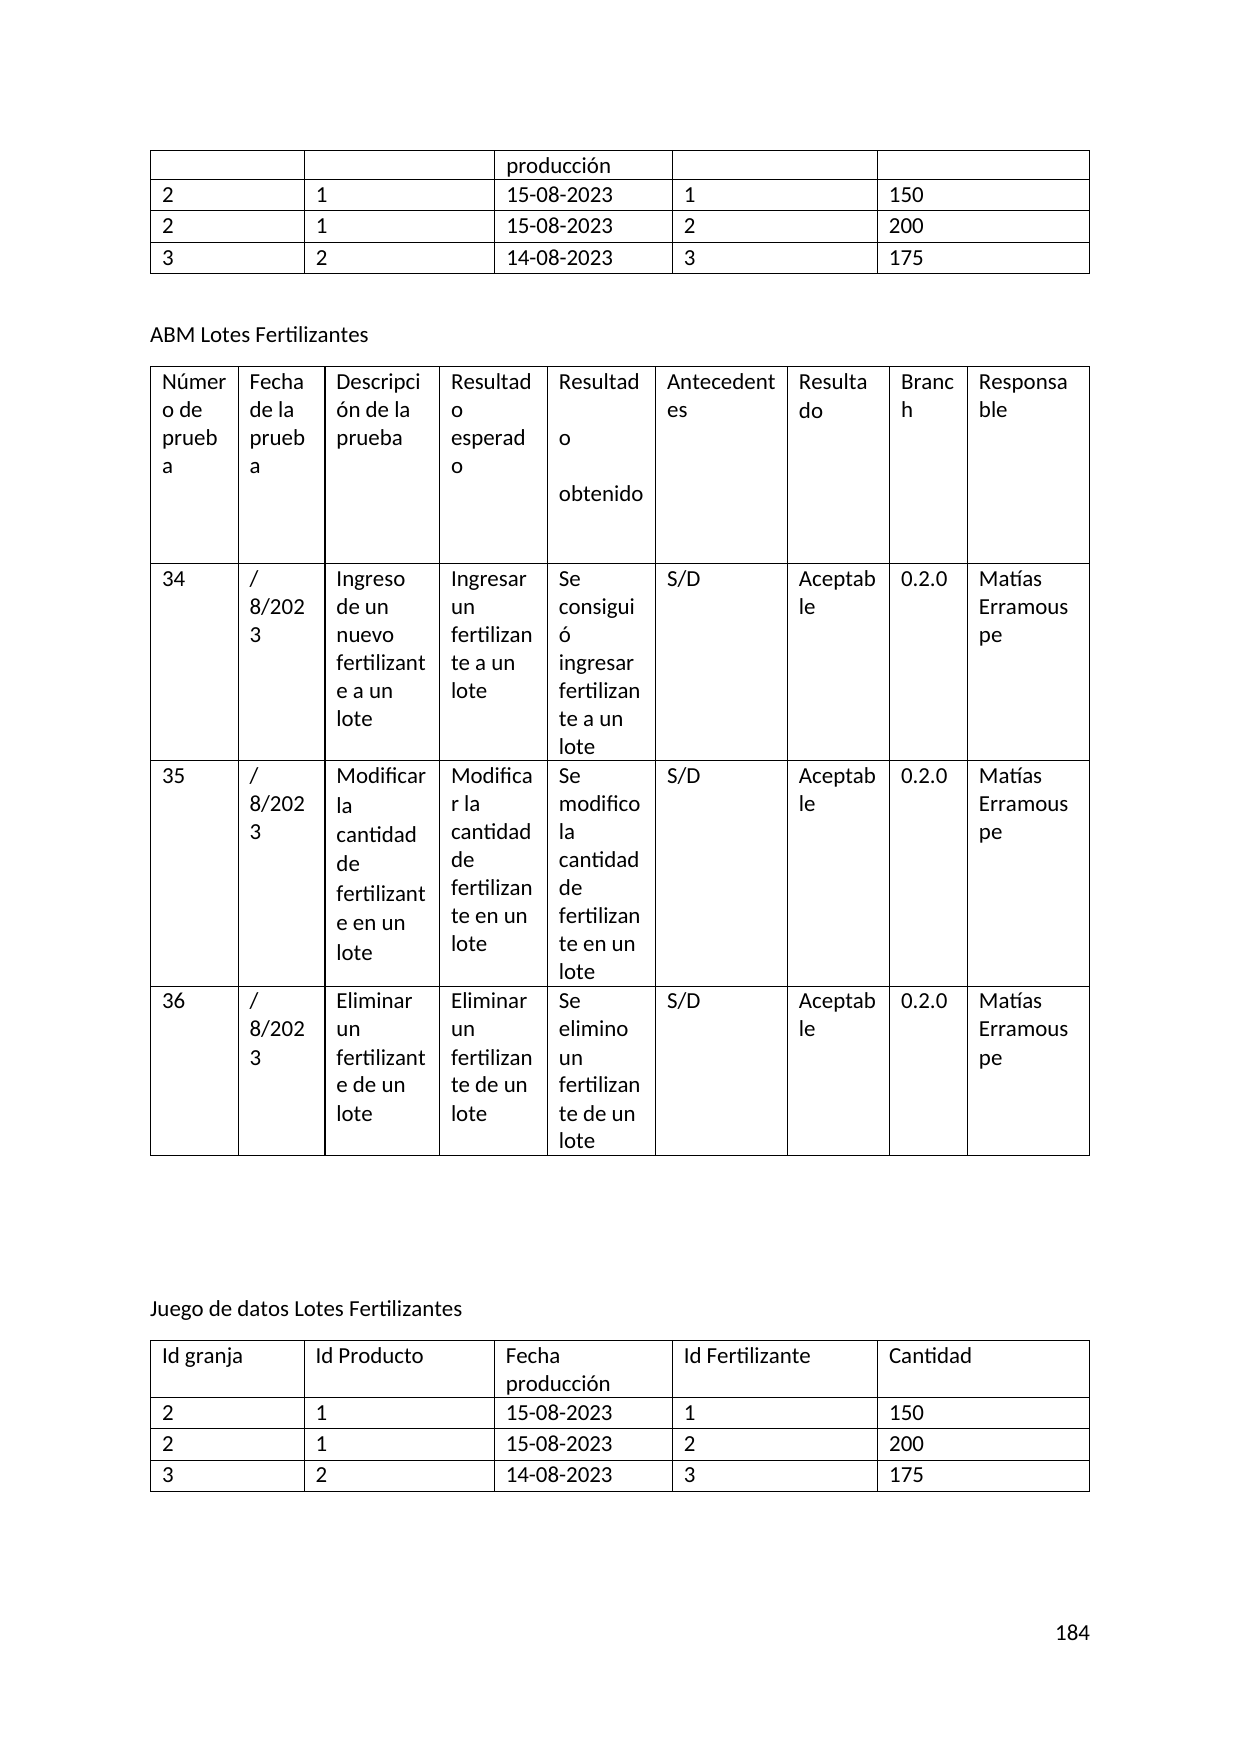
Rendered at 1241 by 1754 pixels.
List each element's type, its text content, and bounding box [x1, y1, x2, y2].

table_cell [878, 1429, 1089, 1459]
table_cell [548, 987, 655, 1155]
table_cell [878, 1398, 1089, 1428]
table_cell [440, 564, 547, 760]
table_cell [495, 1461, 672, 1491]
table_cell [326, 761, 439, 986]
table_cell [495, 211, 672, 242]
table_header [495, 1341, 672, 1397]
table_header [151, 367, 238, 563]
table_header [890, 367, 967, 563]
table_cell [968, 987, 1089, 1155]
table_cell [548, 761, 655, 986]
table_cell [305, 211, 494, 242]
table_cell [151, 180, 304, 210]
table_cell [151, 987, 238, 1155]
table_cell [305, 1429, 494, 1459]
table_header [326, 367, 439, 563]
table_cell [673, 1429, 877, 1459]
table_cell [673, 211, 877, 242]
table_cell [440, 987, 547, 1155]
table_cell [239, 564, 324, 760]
text ABM Lotes Fertilizantes [150, 320, 1090, 348]
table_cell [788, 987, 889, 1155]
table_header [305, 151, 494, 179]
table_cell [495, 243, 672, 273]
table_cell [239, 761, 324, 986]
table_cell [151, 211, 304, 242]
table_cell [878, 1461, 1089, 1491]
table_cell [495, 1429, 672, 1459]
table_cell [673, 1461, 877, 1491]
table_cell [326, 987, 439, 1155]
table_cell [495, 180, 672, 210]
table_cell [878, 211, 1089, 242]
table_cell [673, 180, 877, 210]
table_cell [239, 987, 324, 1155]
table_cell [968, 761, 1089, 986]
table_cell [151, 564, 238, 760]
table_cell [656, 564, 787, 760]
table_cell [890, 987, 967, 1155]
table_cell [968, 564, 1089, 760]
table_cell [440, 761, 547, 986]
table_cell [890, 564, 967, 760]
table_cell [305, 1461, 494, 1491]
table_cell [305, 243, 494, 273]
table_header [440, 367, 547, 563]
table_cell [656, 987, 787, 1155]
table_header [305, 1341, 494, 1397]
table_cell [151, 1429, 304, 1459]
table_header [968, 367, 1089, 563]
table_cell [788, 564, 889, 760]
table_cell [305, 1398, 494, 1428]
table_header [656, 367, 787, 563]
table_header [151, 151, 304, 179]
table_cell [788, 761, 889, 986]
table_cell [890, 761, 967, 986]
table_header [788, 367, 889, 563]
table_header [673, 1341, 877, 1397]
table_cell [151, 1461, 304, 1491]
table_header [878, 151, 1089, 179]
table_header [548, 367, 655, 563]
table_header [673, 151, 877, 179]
text Juego de datos Lotes Fertilizantes [150, 1294, 1090, 1322]
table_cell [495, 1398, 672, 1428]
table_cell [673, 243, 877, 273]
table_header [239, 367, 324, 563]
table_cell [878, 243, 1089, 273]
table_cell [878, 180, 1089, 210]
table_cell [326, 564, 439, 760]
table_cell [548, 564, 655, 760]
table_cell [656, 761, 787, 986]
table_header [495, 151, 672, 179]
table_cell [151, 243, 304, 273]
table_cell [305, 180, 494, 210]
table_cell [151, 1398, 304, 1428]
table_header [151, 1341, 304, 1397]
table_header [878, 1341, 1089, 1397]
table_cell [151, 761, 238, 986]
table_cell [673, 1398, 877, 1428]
